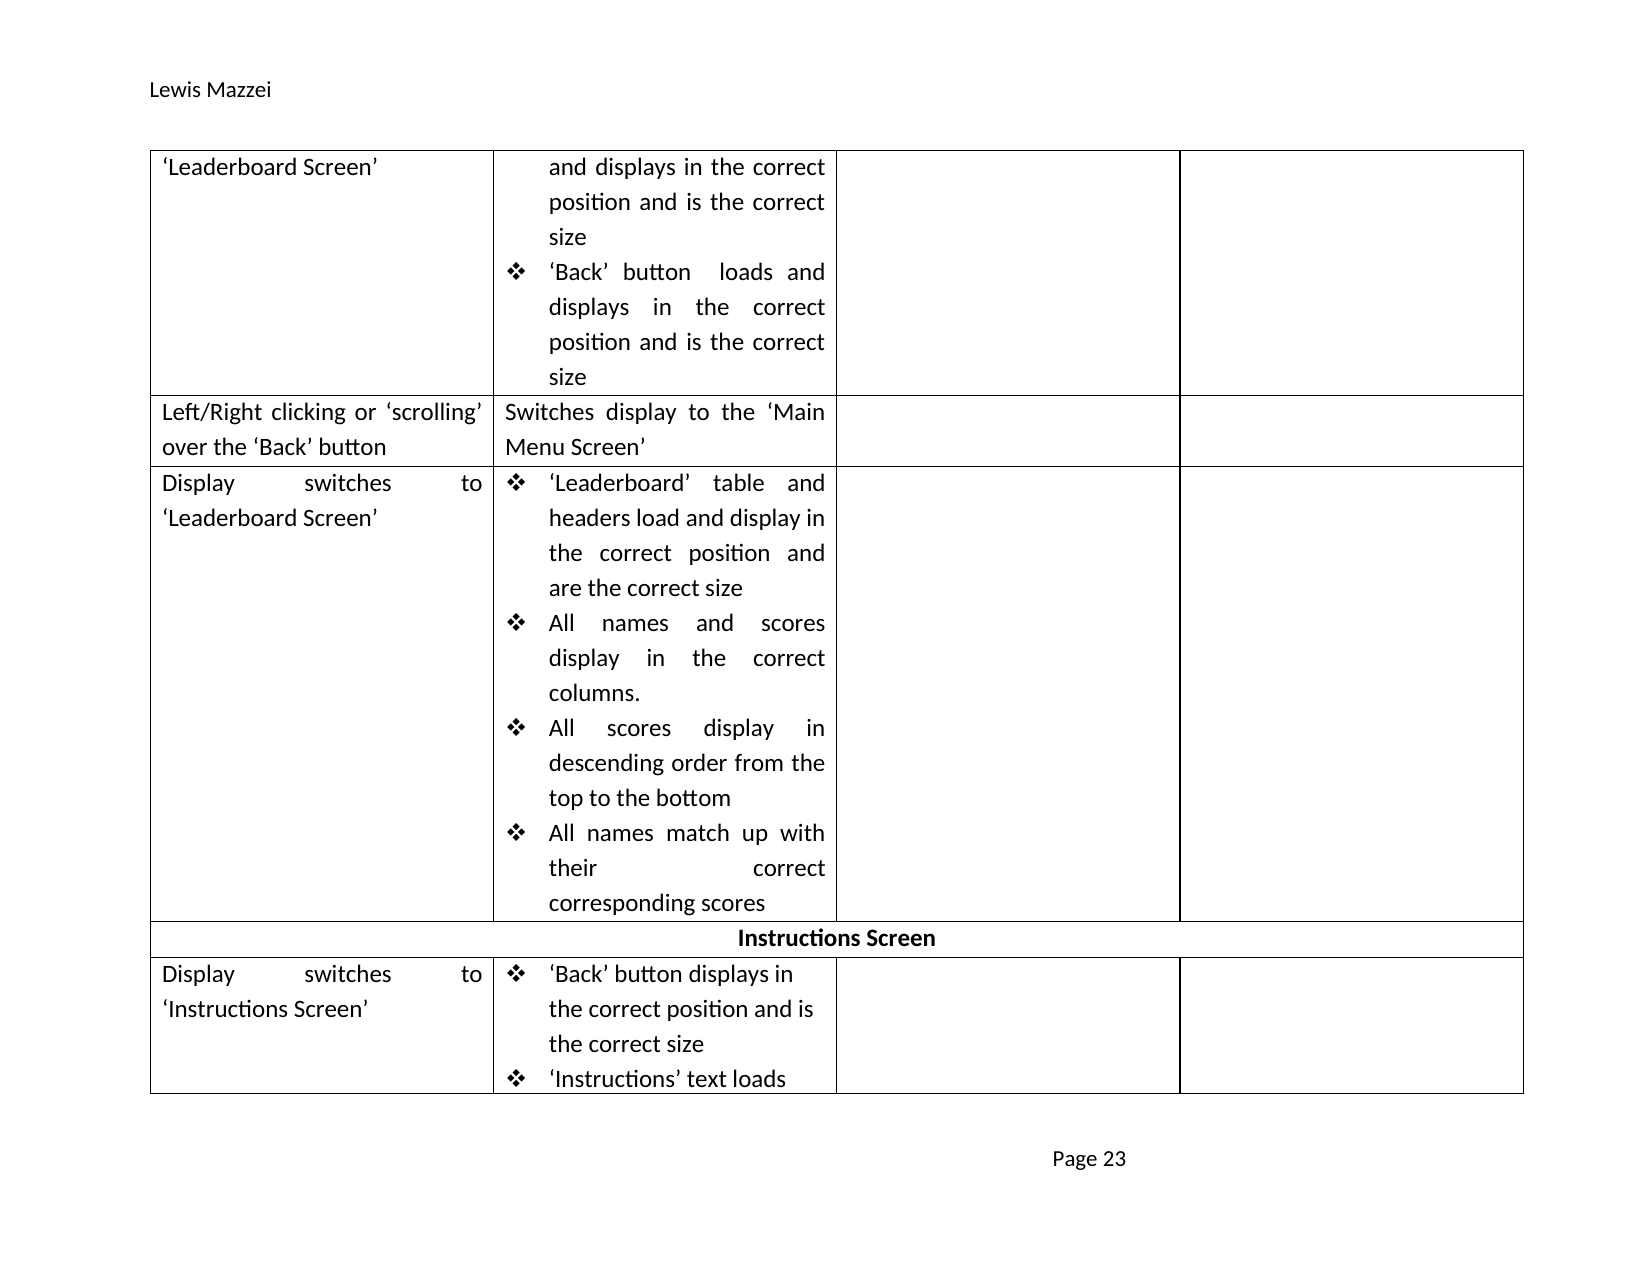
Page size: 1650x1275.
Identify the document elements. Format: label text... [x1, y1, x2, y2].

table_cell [151, 958, 493, 1093]
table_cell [494, 958, 836, 1093]
table_cell [837, 958, 1179, 1093]
table_cell Left/Right clicking or ‘scrolling’ over the ‘Back’ button [151, 396, 493, 466]
table_cell ‘Leaderboard’ table and headers load and display in the correct position and are the correct size All names and scores display in the correct columns. All scores display in descending order from the top to the bottom All names match up with their correct corresponding scores [494, 467, 836, 921]
table_cell [1181, 151, 1523, 395]
table_cell Display switches to ‘Leaderboard Screen’ [151, 467, 493, 921]
table_cell Instructions Screen [151, 922, 1523, 957]
table_cell [837, 467, 1179, 921]
table_cell [837, 151, 1179, 395]
table_cell [837, 396, 1179, 466]
table_cell [1181, 467, 1523, 921]
table_cell [1181, 958, 1523, 1093]
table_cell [151, 151, 493, 395]
table_cell Switches display to the ‘Main Menu Screen’ [494, 396, 836, 466]
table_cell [494, 151, 836, 395]
table_cell [1181, 396, 1523, 466]
